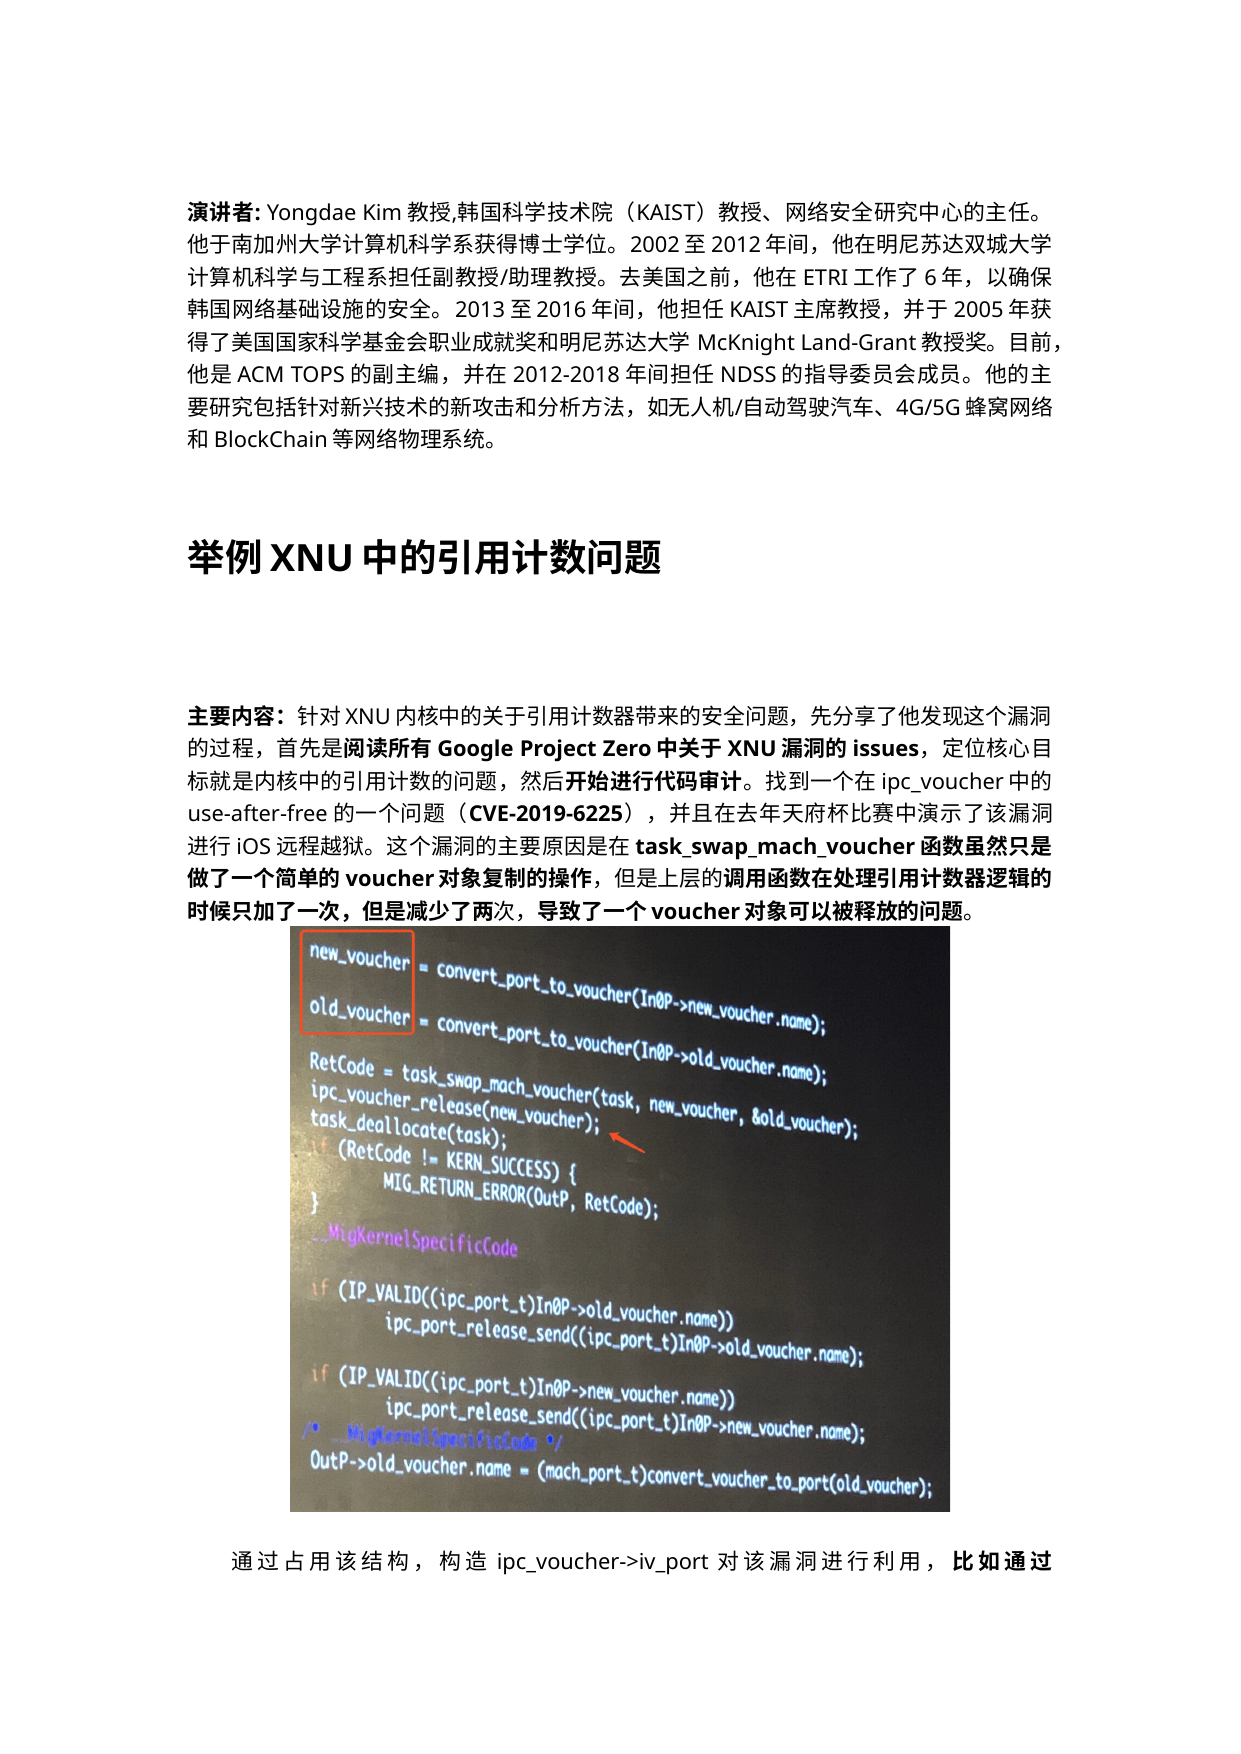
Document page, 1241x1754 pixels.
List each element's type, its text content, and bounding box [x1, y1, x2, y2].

subtitle 举例XNU中的引用计数问题 [187, 522, 1053, 587]
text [187, 1543, 1053, 1576]
picture [290, 926, 951, 1512]
text 主要内容：针对XNU内核中的关于引用计数器带来的安全问题，先分享了他发现这个漏洞的过程，首先是阅读所有Google Project Zero中关于XNU漏洞的issues，定位核心目标就是内核中的引用计数的问题，然后开始进行代码审计。找到一个在ipc_voucher中的use-after-free的一个问题（CVE-2019-6225），并且在去年天府杯比赛中演示了该漏洞进行iOS远程越狱。这个漏洞的主要原因是在task_swap_mach_voucher函数虽然只是做了一个简单的voucher对象复制的操作，但是上层的调用函数在处理引用计数器逻辑的时候只加了一次，但是减少了两次，导致了一个voucher对象可以被释放的问题。 [187, 698, 1053, 926]
text 演讲者: Yongdae Kim教授,韩国科学技术院（KAIST）教授、网络安全研究中心的主任。他于南加州大学计算机科学系获得博士学位。2002至2012年间，他在明尼苏达双城大学计算机科学与工程系担任副教授/助理教授。去美国之前，他在ETRI工作了6年，以确保韩国网络基础设施的安全。2013至2016年间，他担任KAIST主席教授，并于2005年获得了美国国家科学基金会职业成就奖和明尼苏达大学McKnight Land-Grant教授奖。目前，他是ACM TOPS的副主编，并在2012-2018年间担任NDSS的指导委员会成员。他的主要研究包括针对新兴技术的新攻击和分析方法，如无人机/自动驾驶汽车、4G/5G蜂窝网络和BlockChain等网络物理系统。 [187, 194, 1053, 454]
